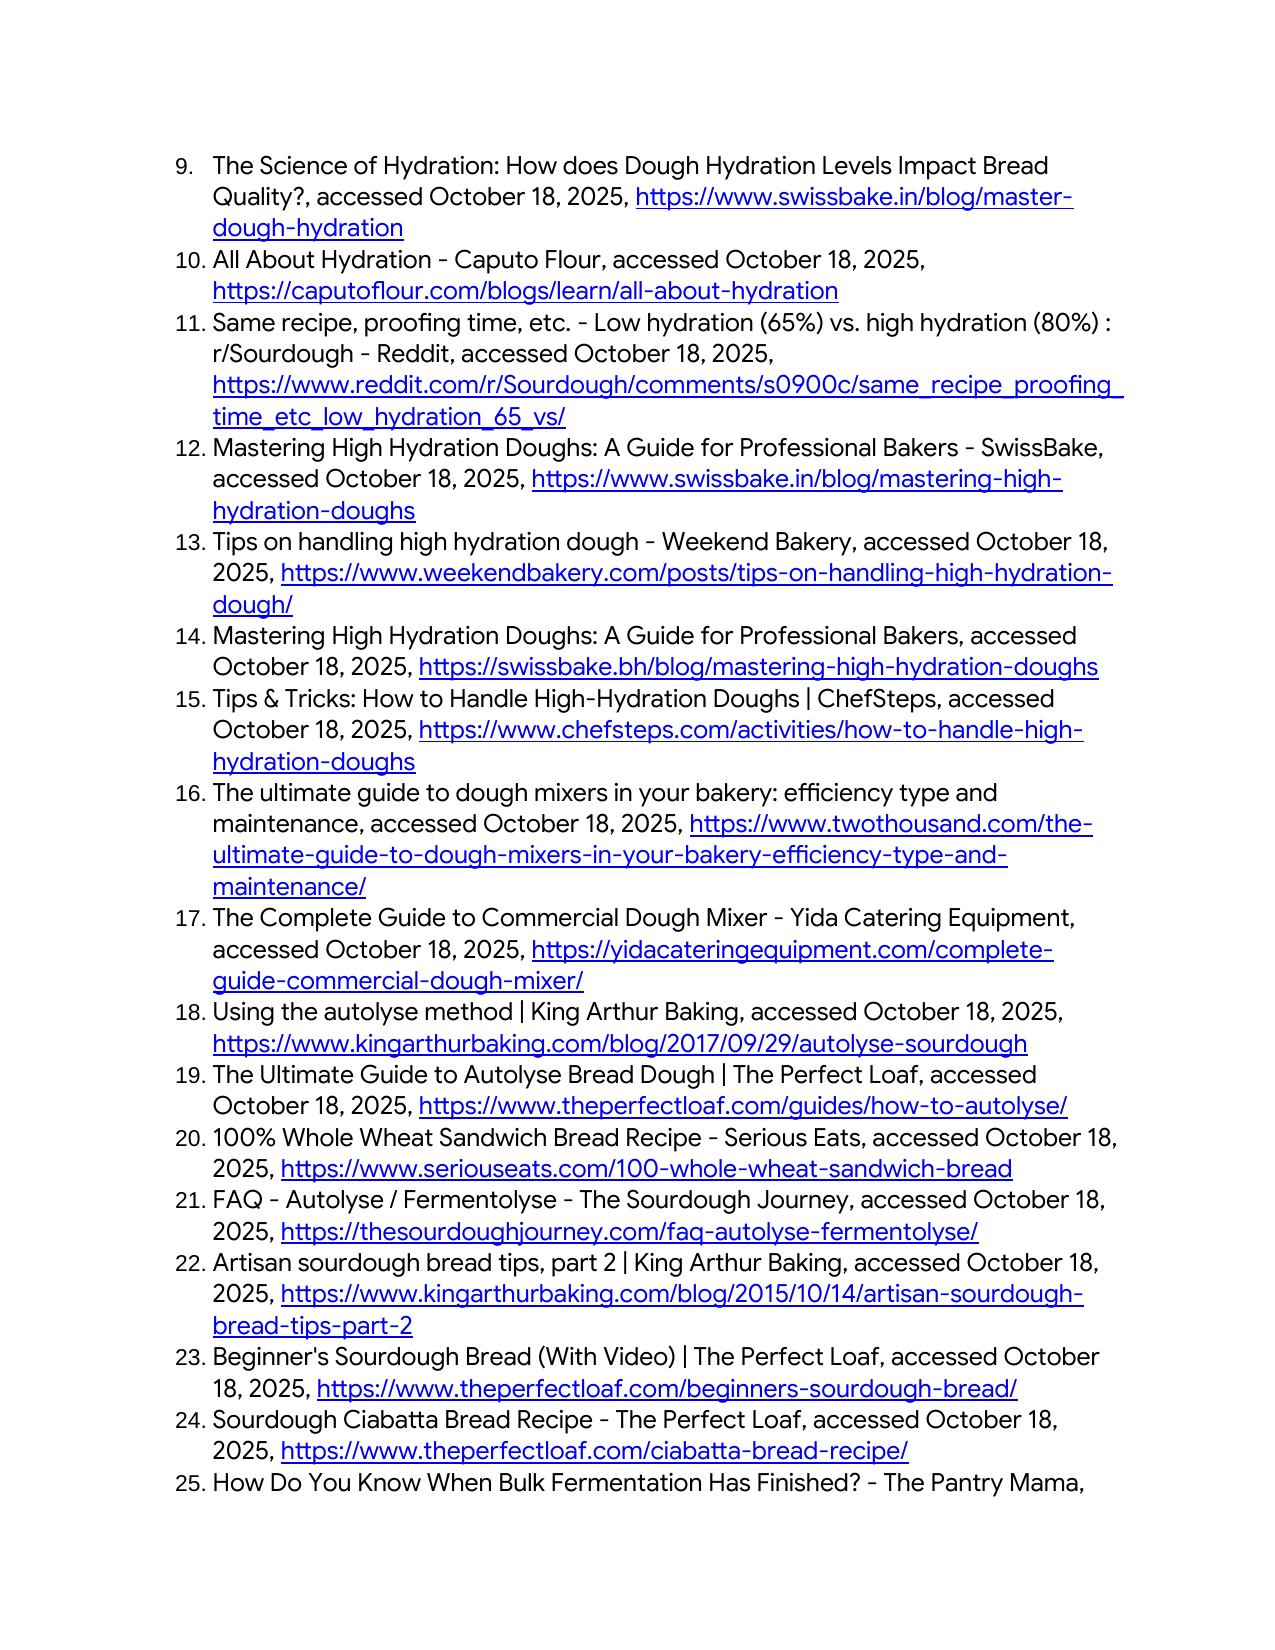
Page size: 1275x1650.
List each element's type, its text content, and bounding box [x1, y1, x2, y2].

list All About Hydration - Caputo Flour, accessed October 18, 2025, https://caputoflour.com/blogs/learn/all-about-hydration [175, 244, 1125, 307]
list Mastering High Hydration Doughs: A Guide for Professional Bakers - SwissBake, accessed October 18, 2025, https://www.swissbake.in/blog/mastering-high-hydration-doughs [175, 432, 1125, 526]
list Using the autolyse method | King Arthur Baking, accessed October 18, 2025, https://www.kingarthurbaking.com/blog/2017/09/29/autolyse-sourdough [175, 997, 1125, 1059]
list Tips & Tricks: How to Handle High-Hydration Doughs | ChefSteps, accessed October 18, 2025, https://www.chefsteps.com/activities/how-to-handle-high-hydration-doughs [175, 683, 1125, 777]
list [175, 1467, 1125, 1498]
list Beginner's Sourdough Bread (With Video) | The Perfect Loaf, accessed October 18, 2025, https://www.theperfectloaf.com/beginners-sourdough-bread/ [175, 1341, 1125, 1404]
list The ultimate guide to dough mixers in your bakery: efficiency type and maintenance, accessed October 18, 2025, https://www.twothousand.com/the-ultimate-guide-to-dough-mixers-in-your-bakery-efficiency-type-and-maintenance/ [175, 777, 1125, 902]
list The Ultimate Guide to Autolyse Bread Dough | The Perfect Loaf, accessed October 18, 2025, https://www.theperfectloaf.com/guides/how-to-autolyse/ [175, 1059, 1125, 1122]
list Artisan sourdough bread tips, part 2 | King Arthur Baking, accessed October 18, 2025, https://www.kingarthurbaking.com/blog/2015/10/14/artisan-sourdough-bread-tips-part-2 [175, 1247, 1125, 1341]
list Sourdough Ciabatta Bread Recipe - The Perfect Loaf, accessed October 18, 2025, https://www.theperfectloaf.com/ciabatta-bread-recipe/ [175, 1404, 1125, 1467]
list The Complete Guide to Commercial Dough Mixer - Yida Catering Equipment, accessed October 18, 2025, https://yidacateringequipment.com/complete-guide-commercial-dough-mixer/ [175, 902, 1125, 997]
list Mastering High Hydration Doughs: A Guide for Professional Bakers, accessed October 18, 2025, https://swissbake.bh/blog/mastering-high-hydration-doughs [175, 620, 1125, 683]
list Tips on handling high hydration dough - Weekend Bakery, accessed October 18, 2025, https://www.weekendbakery.com/posts/tips-on-handling-high-hydration-dough/ [175, 526, 1125, 620]
list FAQ - Autolyse / Fermentolyse - The Sourdough Journey, accessed October 18, 2025, https://thesourdoughjourney.com/faq-autolyse-fermentolyse/ [175, 1185, 1125, 1247]
list Same recipe, proofing time, etc. - Low hydration (65%) vs. high hydration (80%) : r/Sourdough - Reddit, accessed October 18, 2025, https://www.reddit.com/r/Sourdough/comments/s0900c/same_recipe_proofing_time_etc_low_hydration_65_vs/ [175, 307, 1125, 432]
list 100% Whole Wheat Sandwich Bread Recipe - Serious Eats, accessed October 18, 2025, https://www.seriouseats.com/100-whole-wheat-sandwich-bread [175, 1122, 1125, 1185]
list The Science of Hydration: How does Dough Hydration Levels Impact Bread Quality?, accessed October 18, 2025, https://www.swissbake.in/blog/master-dough-hydration [175, 150, 1125, 244]
